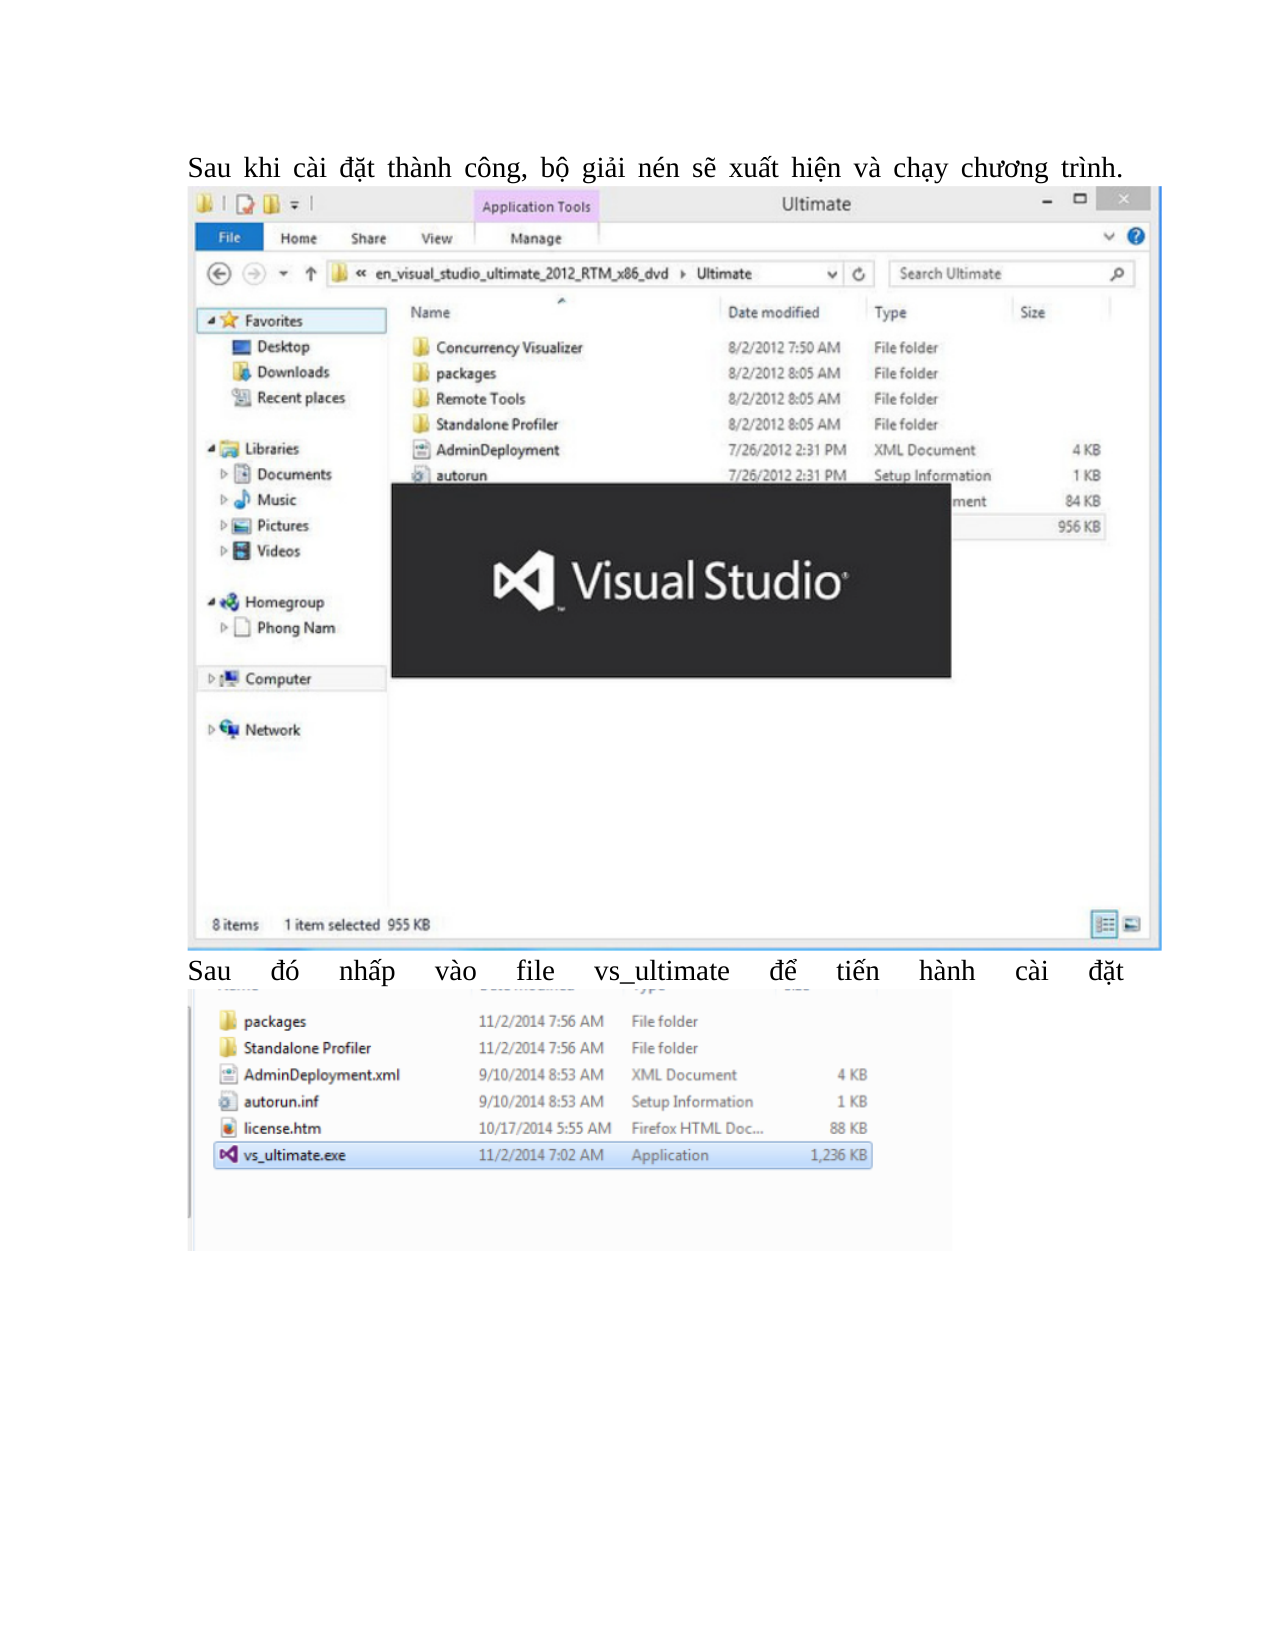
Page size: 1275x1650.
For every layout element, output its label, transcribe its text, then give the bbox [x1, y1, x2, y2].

picture [187, 989, 953, 1251]
picture [187, 185, 1163, 952]
list Sau khi cài đặt thành công, bộ giải nén sẽ xuất hiện và chạy chương trình. [187, 150, 1125, 185]
